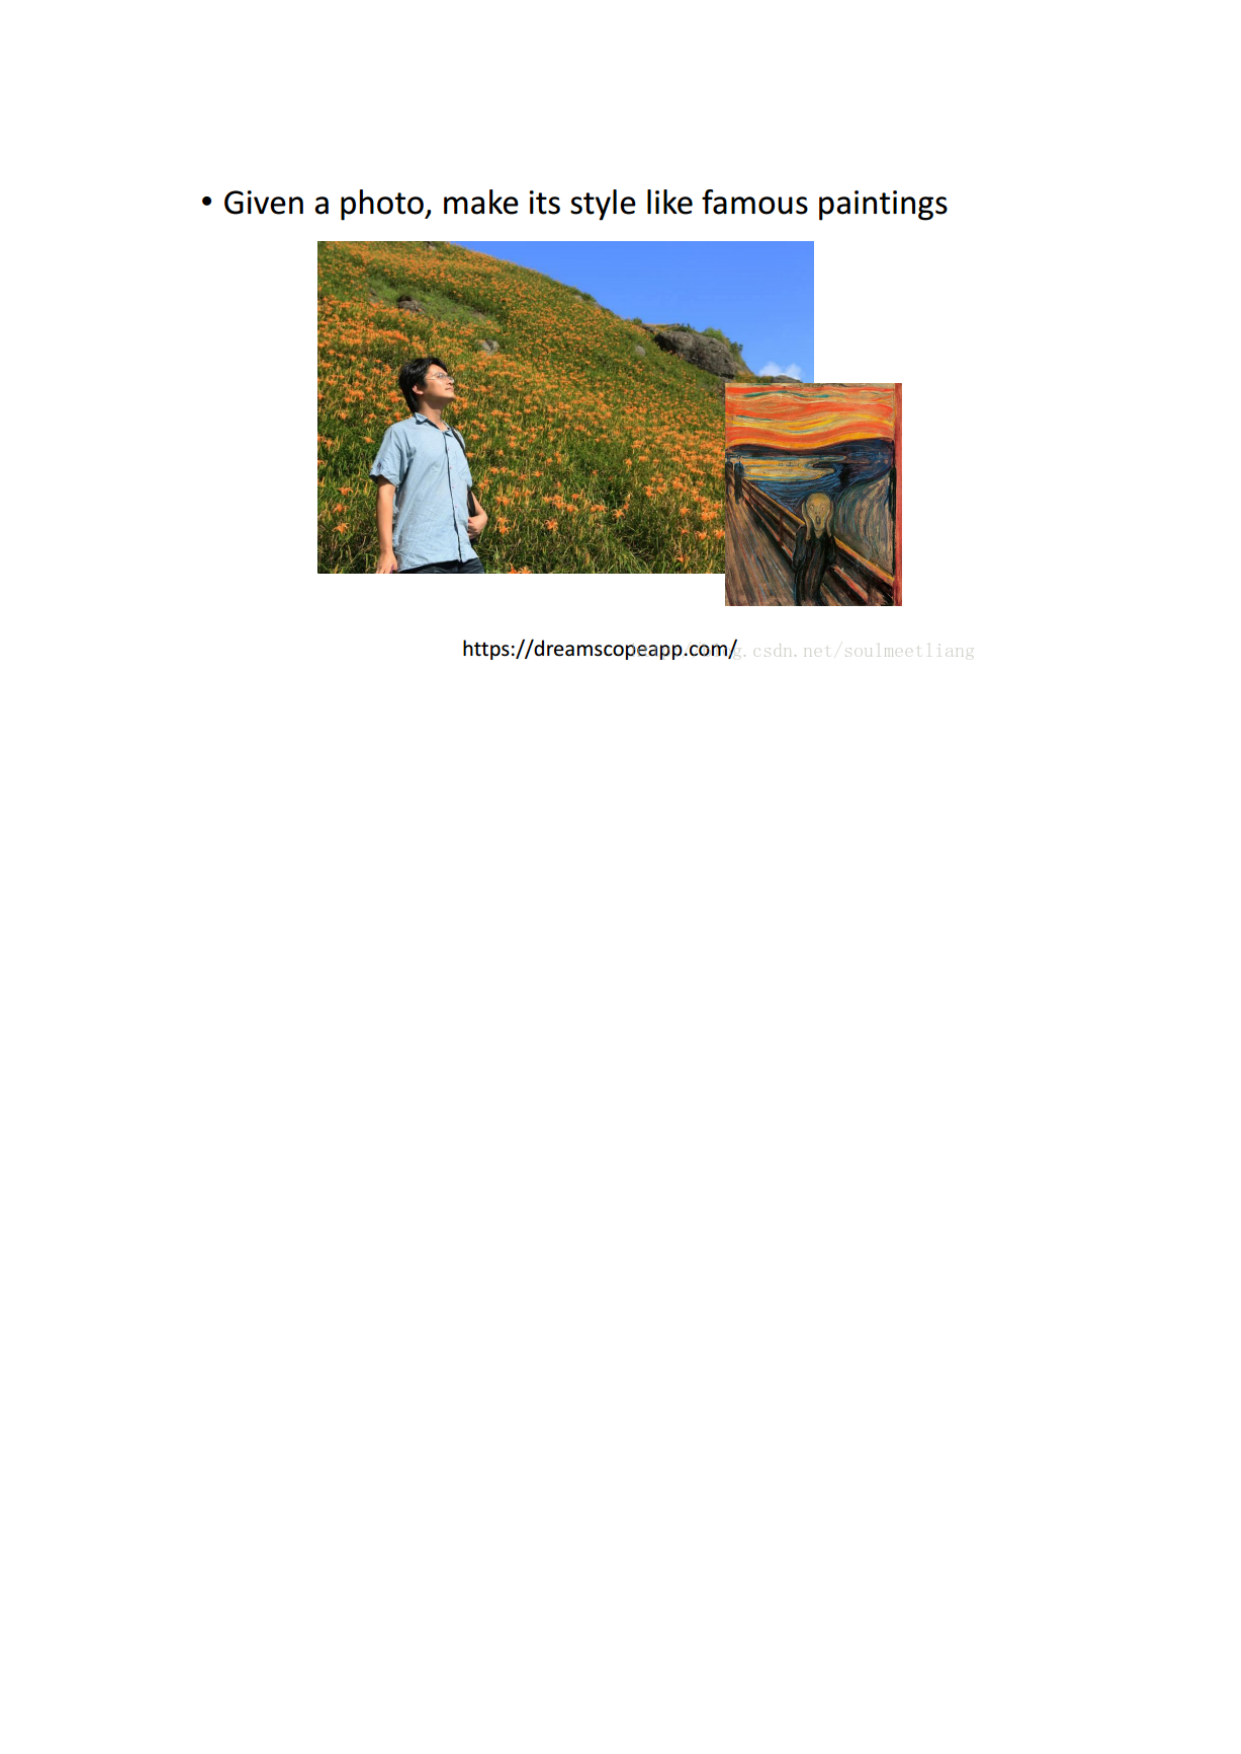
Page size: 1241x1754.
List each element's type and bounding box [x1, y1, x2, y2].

picture [187, 162, 987, 671]
